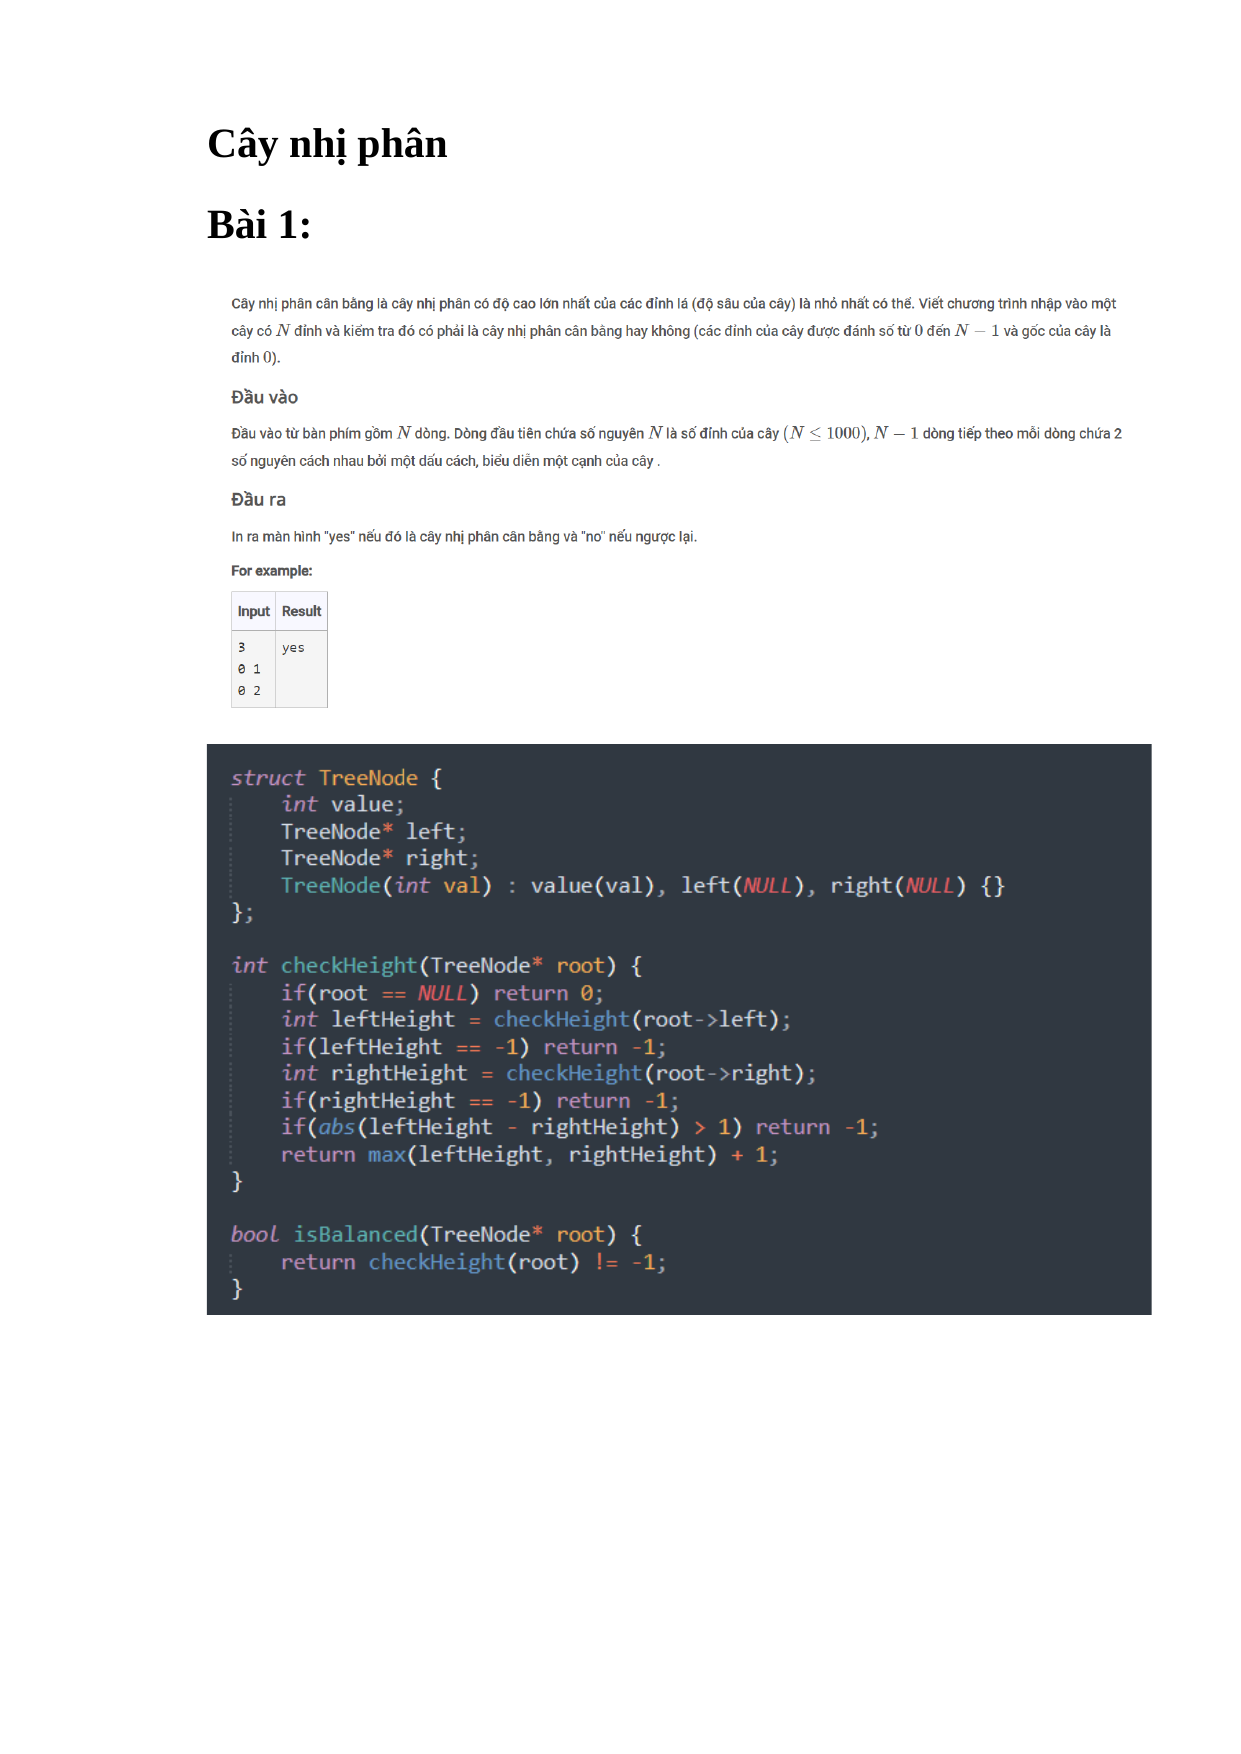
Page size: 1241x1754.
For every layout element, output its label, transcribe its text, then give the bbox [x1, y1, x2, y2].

text Bài 1: [207, 199, 1152, 247]
picture [206, 280, 1152, 718]
text Cây nhị phân [207, 118, 1152, 166]
picture [206, 744, 1152, 1315]
